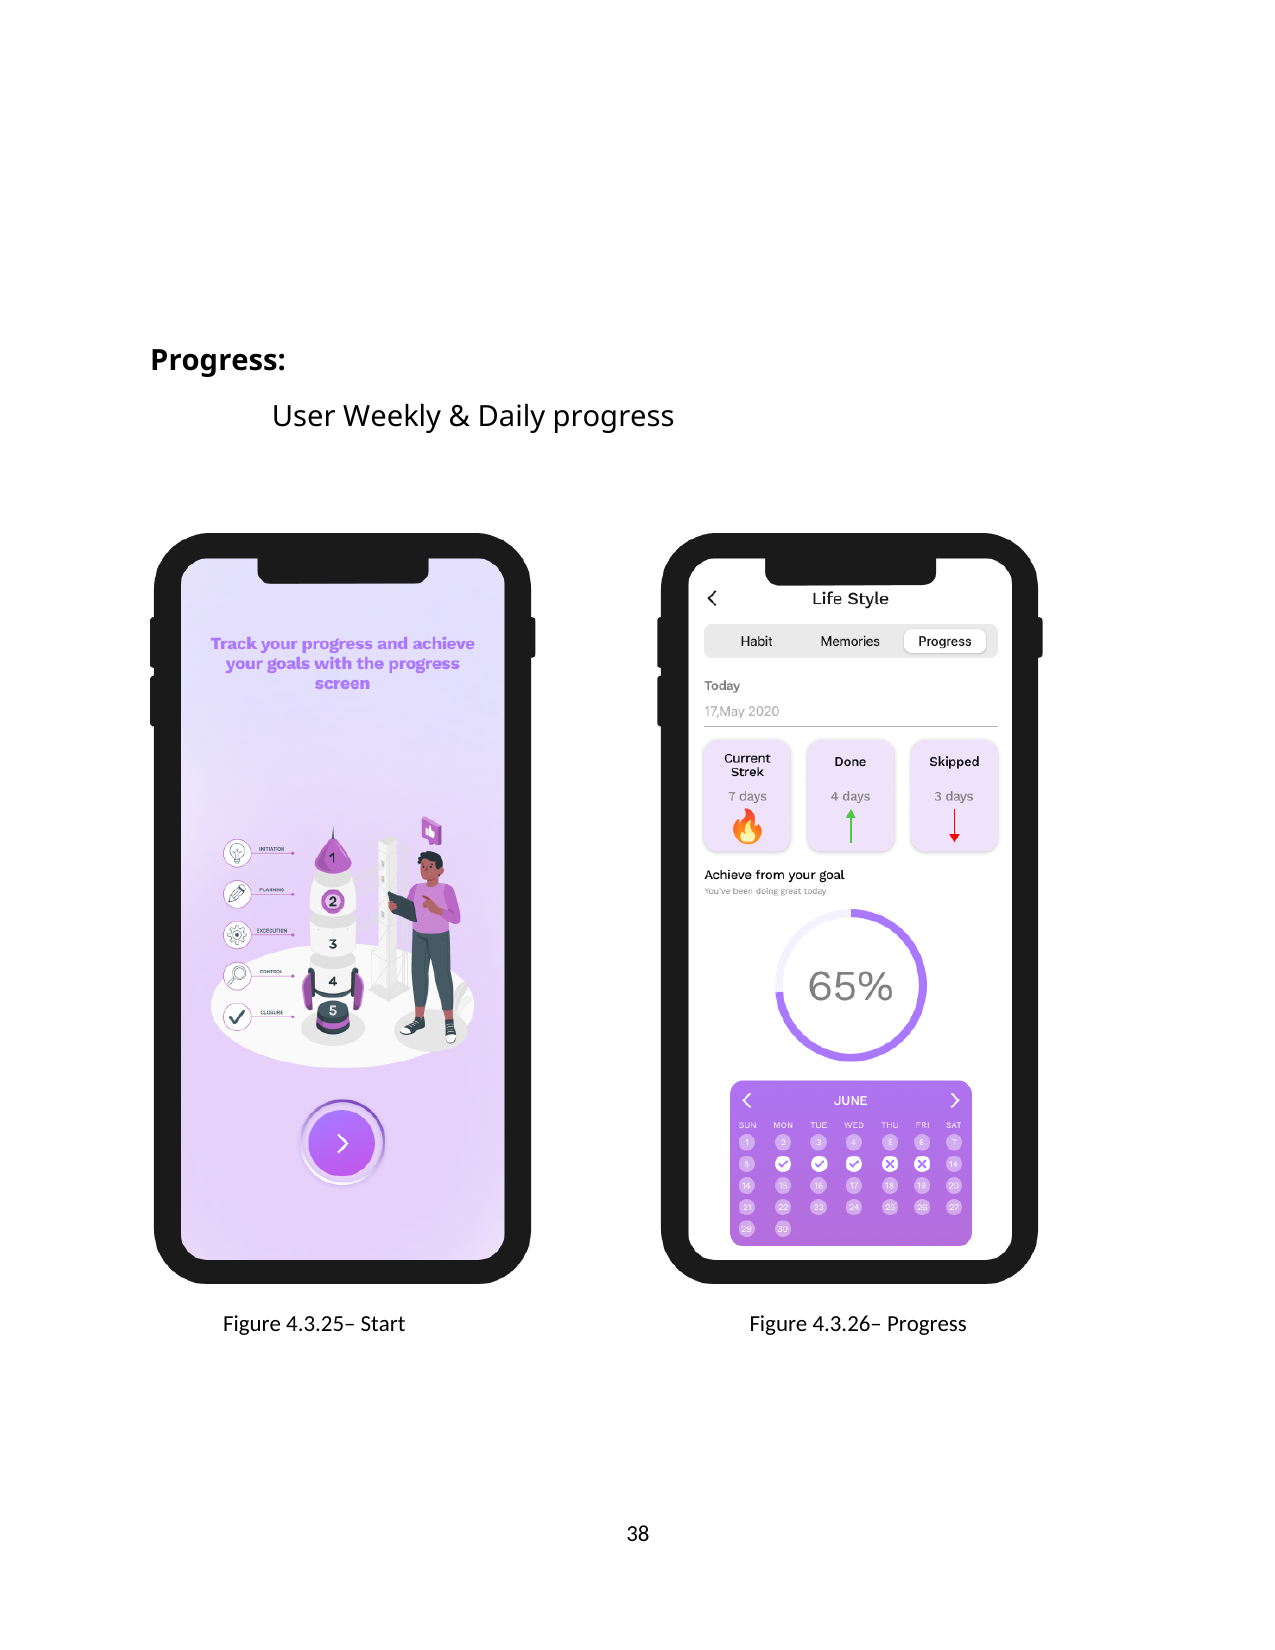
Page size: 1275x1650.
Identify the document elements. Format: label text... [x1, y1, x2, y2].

text Progress: [150, 339, 1125, 379]
text User Weekly & Daily progress [150, 396, 1125, 435]
picture [150, 533, 536, 1284]
text Figure 4.3.25– Start Figure 4.3.26– Progress [150, 1309, 1125, 1337]
picture [657, 533, 1043, 1284]
